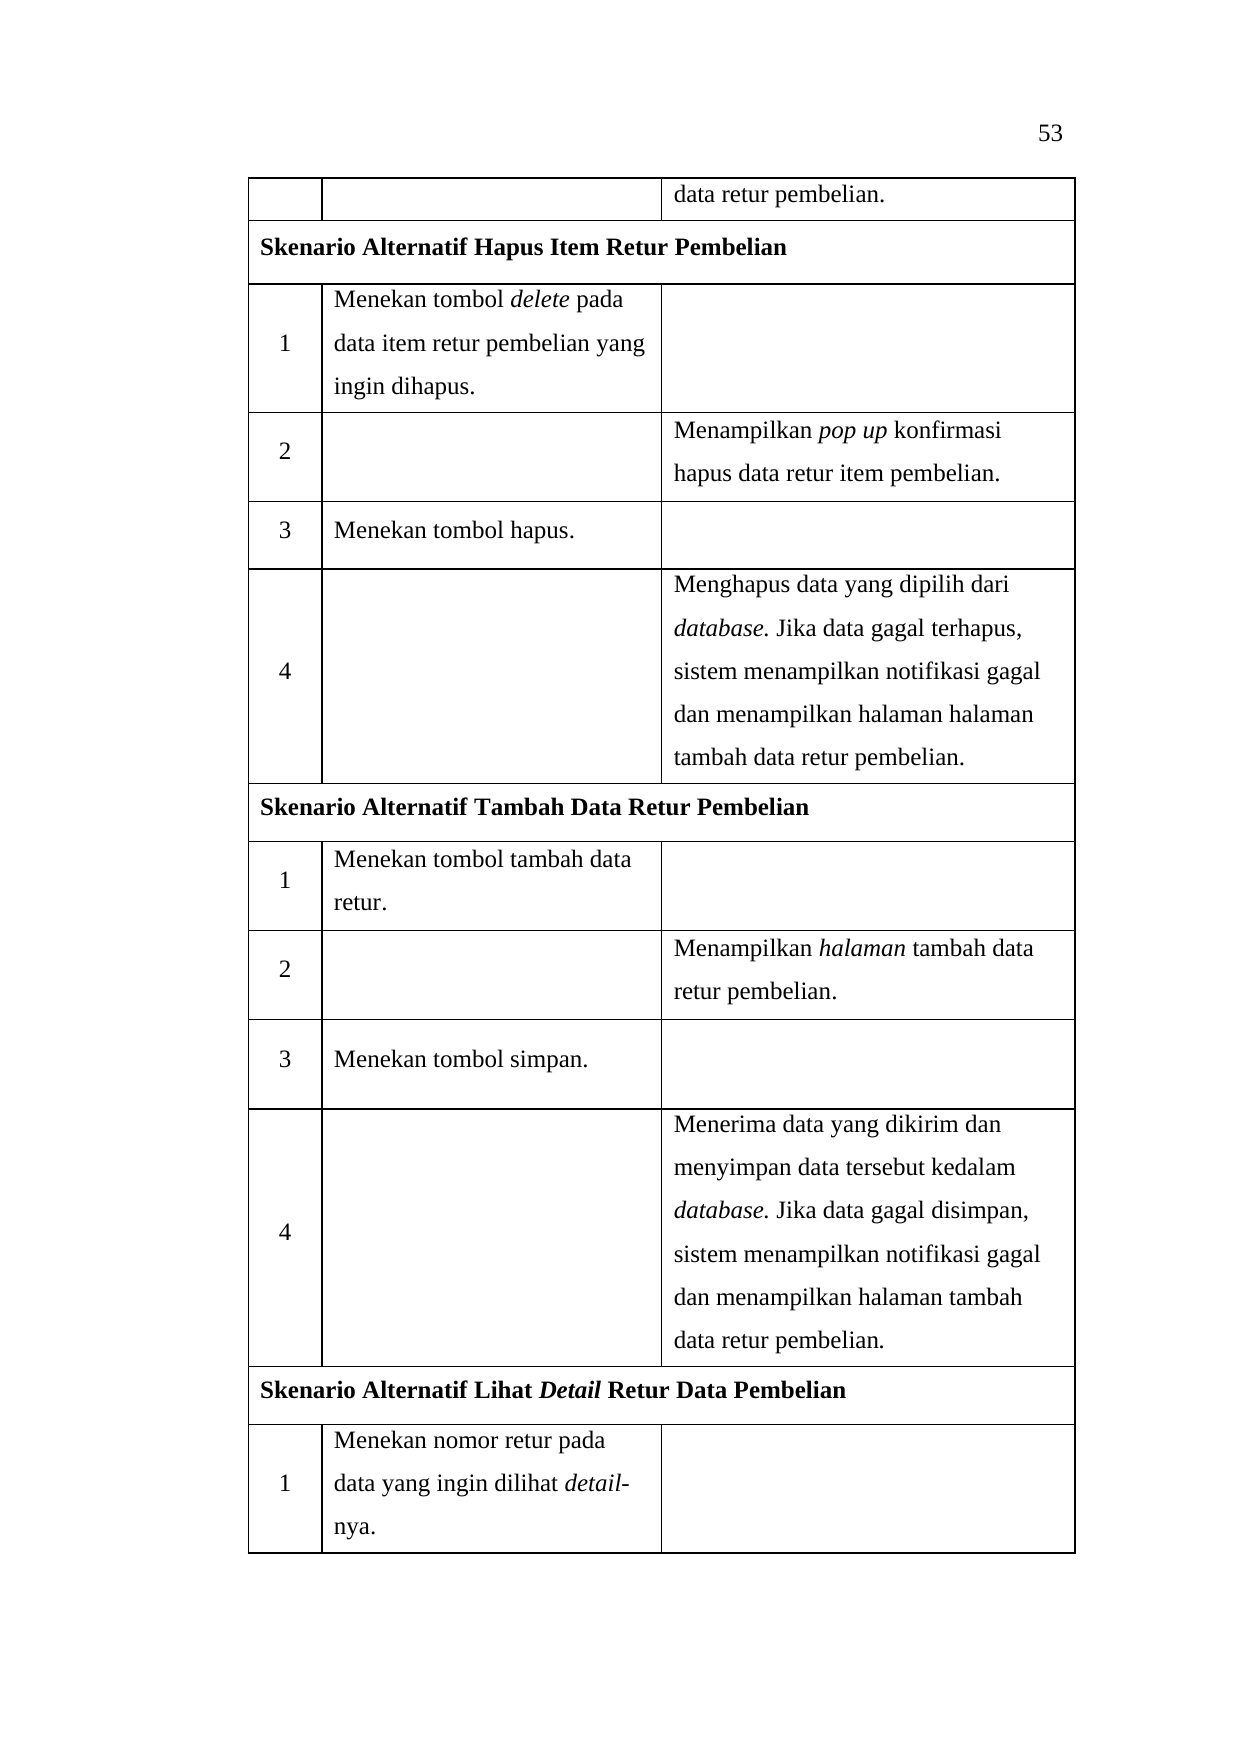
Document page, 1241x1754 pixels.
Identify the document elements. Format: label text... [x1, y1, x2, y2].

table_cell 1 [249, 842, 321, 930]
table_cell [662, 1020, 1074, 1108]
table_cell [323, 1110, 661, 1366]
table_cell Skenario Alternatif Lihat Detail Retur Data Pembelian [249, 1367, 1074, 1424]
table_cell 2 [249, 413, 321, 501]
table_cell Menampilkan pop up konfirmasi hapus data retur item pembelian. [662, 413, 1074, 501]
table_cell Skenario Alternatif Tambah Data Retur Pembelian [249, 784, 1074, 841]
table_cell [662, 842, 1074, 930]
table_cell [323, 179, 661, 219]
table_cell [662, 502, 1074, 568]
table_cell 3 [249, 1020, 321, 1108]
table_cell 3 [249, 502, 321, 568]
table_cell 1 [249, 285, 321, 412]
table_cell [662, 1425, 1074, 1552]
table_cell Menghapus data yang dipilih dari database. Jika data gagal terhapus, sistem menampilkan notifikasi gagal dan menampilkan halaman halaman tambah data retur pembelian. [662, 570, 1074, 783]
table_cell [323, 931, 661, 1019]
table_cell Menekan tombol delete pada data item retur pembelian yang ingin dihapus. [323, 285, 661, 412]
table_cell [662, 179, 1074, 219]
table_cell Menekan tombol simpan. [323, 1020, 661, 1108]
table_cell [323, 570, 661, 783]
table_cell Menekan tombol hapus. [323, 502, 661, 568]
table_cell [662, 285, 1074, 412]
table_cell 1 [249, 1425, 321, 1552]
table_cell 2 [249, 931, 321, 1019]
table_cell 4 [249, 570, 321, 783]
table_cell Menekan tombol tambah data retur. [323, 842, 661, 930]
table_cell 4 [249, 1110, 321, 1366]
table_cell 6 [249, 179, 321, 219]
table_cell Skenario Alternatif Hapus Item Retur Pembelian [249, 221, 1074, 283]
table_cell Menekan nomor retur pada data yang ingin dilihat detail-nya. [323, 1425, 661, 1552]
table_cell [323, 413, 661, 501]
table_cell Menampilkan halaman tambah data retur pembelian. [662, 931, 1074, 1019]
